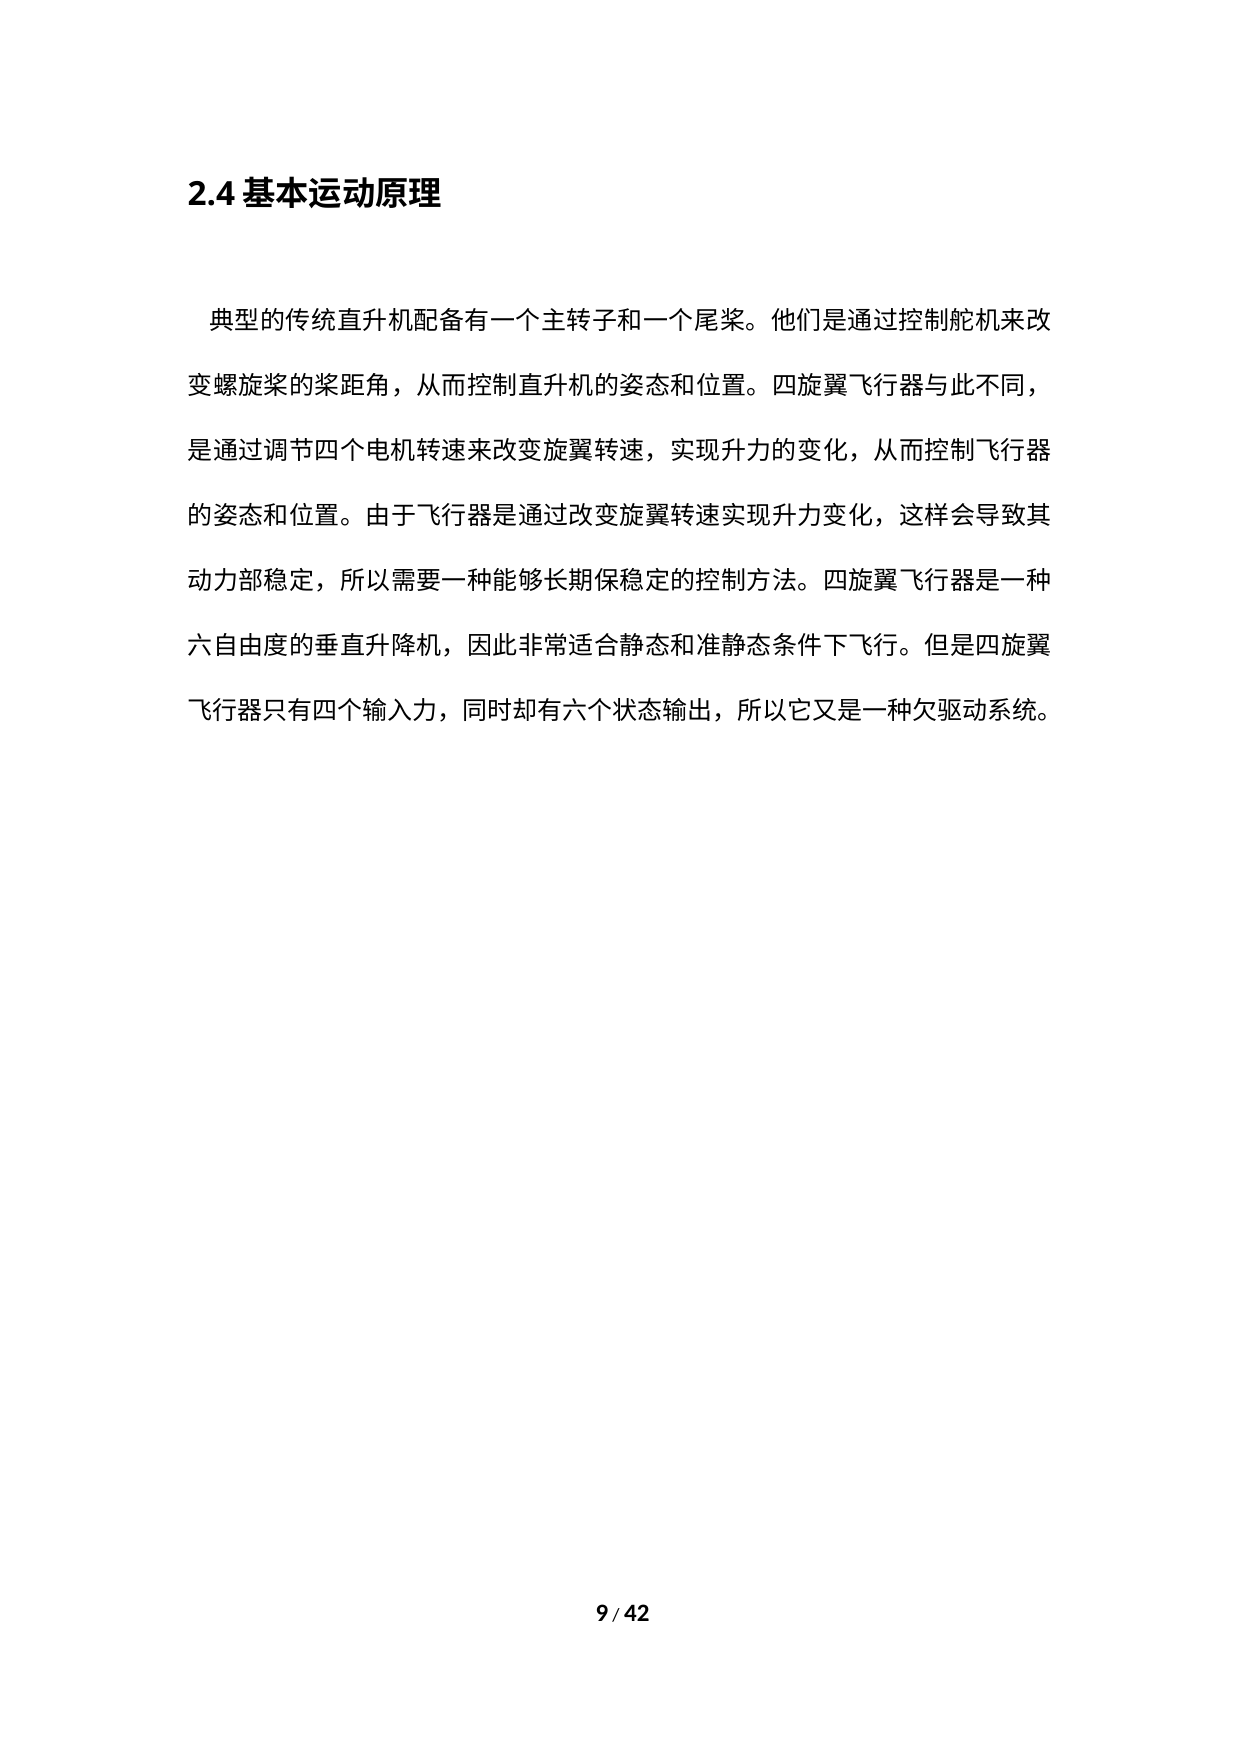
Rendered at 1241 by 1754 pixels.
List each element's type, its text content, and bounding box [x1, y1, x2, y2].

subtitle 2.4基本运动原理 [187, 158, 1053, 223]
text 典型的传统直升机配备有一个主转子和一个尾桨。他们是通过控制舵机来改变螺旋桨的桨距角，从而控制直升机的姿态和位置。四旋翼飞行器与此不同，是通过调节四个电机转速来改变旋翼转速，实现升力的变化，从而控制飞行器的姿态和位置。由于飞行器是通过改变旋翼转速实现升力变化，这样会导致其动力部稳定，所以需要一种能够长期保稳定的控制方法。四旋翼飞行器是一种六自由度的垂直升降机，因此非常适合静态和准静态条件下飞行。但是四旋翼飞行器只有四个输入力，同时却有六个状态输出，所以它又是一种欠驱动系统。 [187, 286, 1053, 741]
